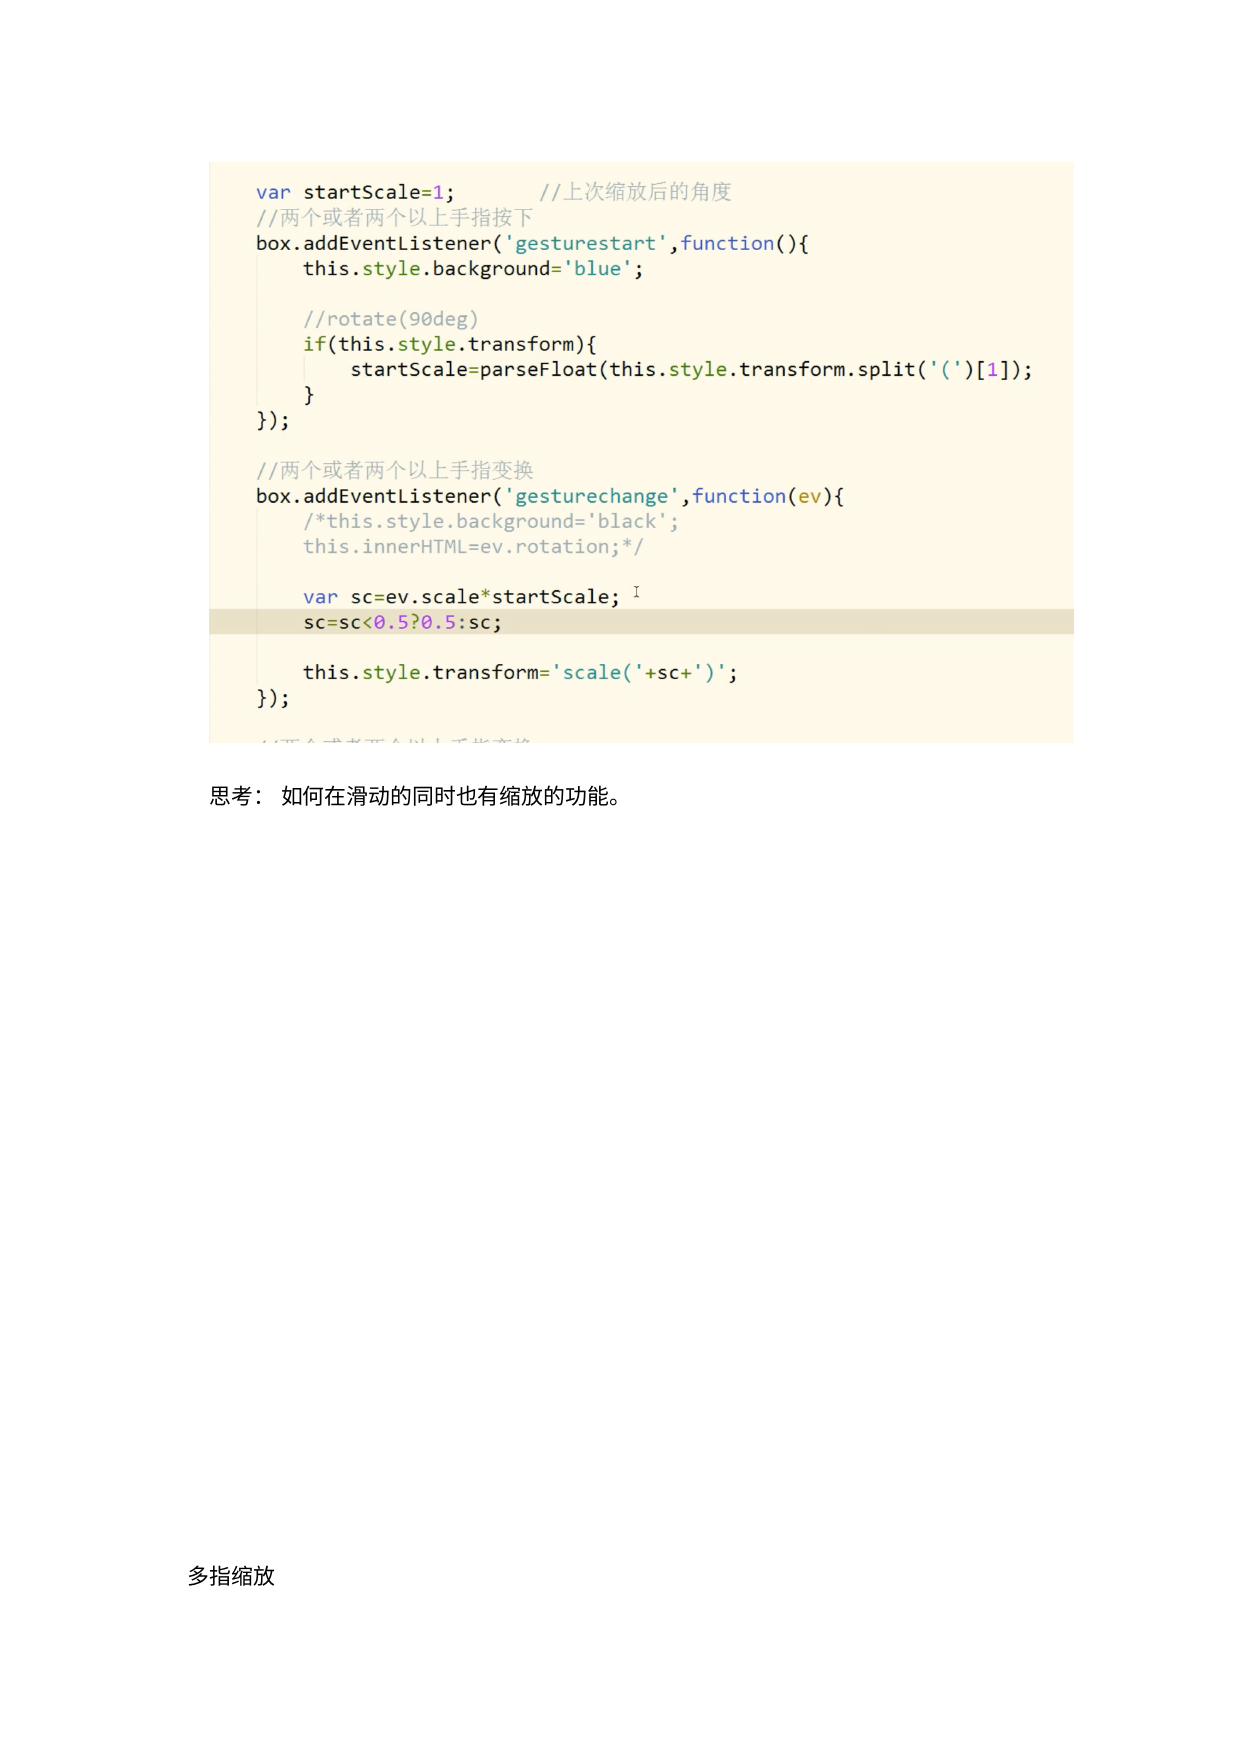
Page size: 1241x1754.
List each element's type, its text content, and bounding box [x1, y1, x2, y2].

text 多指缩放 [187, 1559, 1053, 1592]
text 思考： 如何在滑动的同时也有缩放的功能。 [187, 779, 1053, 812]
picture [209, 162, 1074, 743]
